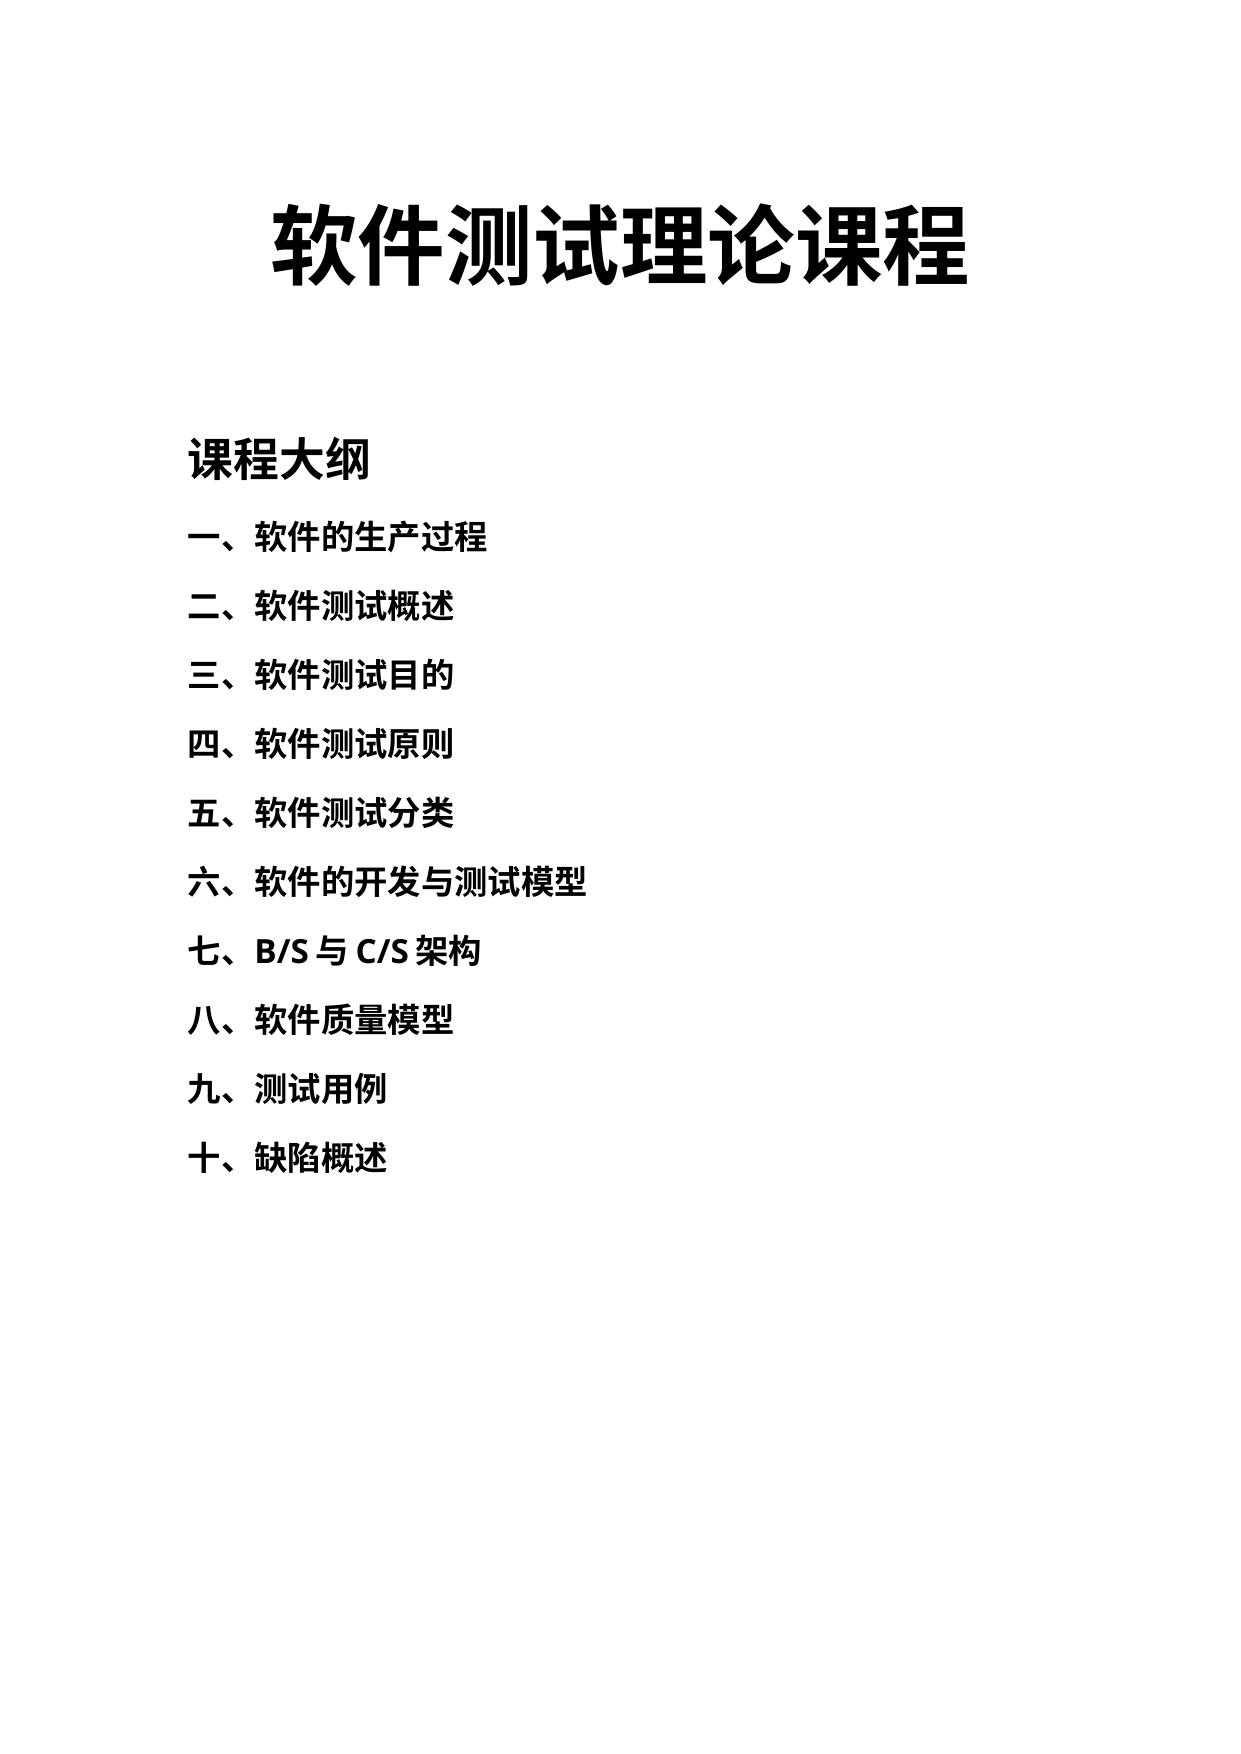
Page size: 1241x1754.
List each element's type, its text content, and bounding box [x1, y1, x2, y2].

text 六、软件的开发与测试模型 [187, 856, 1053, 904]
text 二、软件测试概述 [187, 579, 1053, 628]
text 一、软件的生产过程 [187, 510, 1053, 559]
subtitle 软件测试理论课程 [187, 177, 1053, 304]
text 七、B/S与C/S架构 [187, 925, 1053, 973]
text 四、软件测试原则 [187, 718, 1053, 766]
text 十、缺陷概述 [187, 1132, 1053, 1180]
text 九、测试用例 [187, 1063, 1053, 1111]
text 三、软件测试目的 [187, 648, 1053, 697]
text 五、软件测试分类 [187, 787, 1053, 835]
text 课程大纲 [187, 423, 1053, 489]
text 八、软件质量模型 [187, 994, 1053, 1042]
